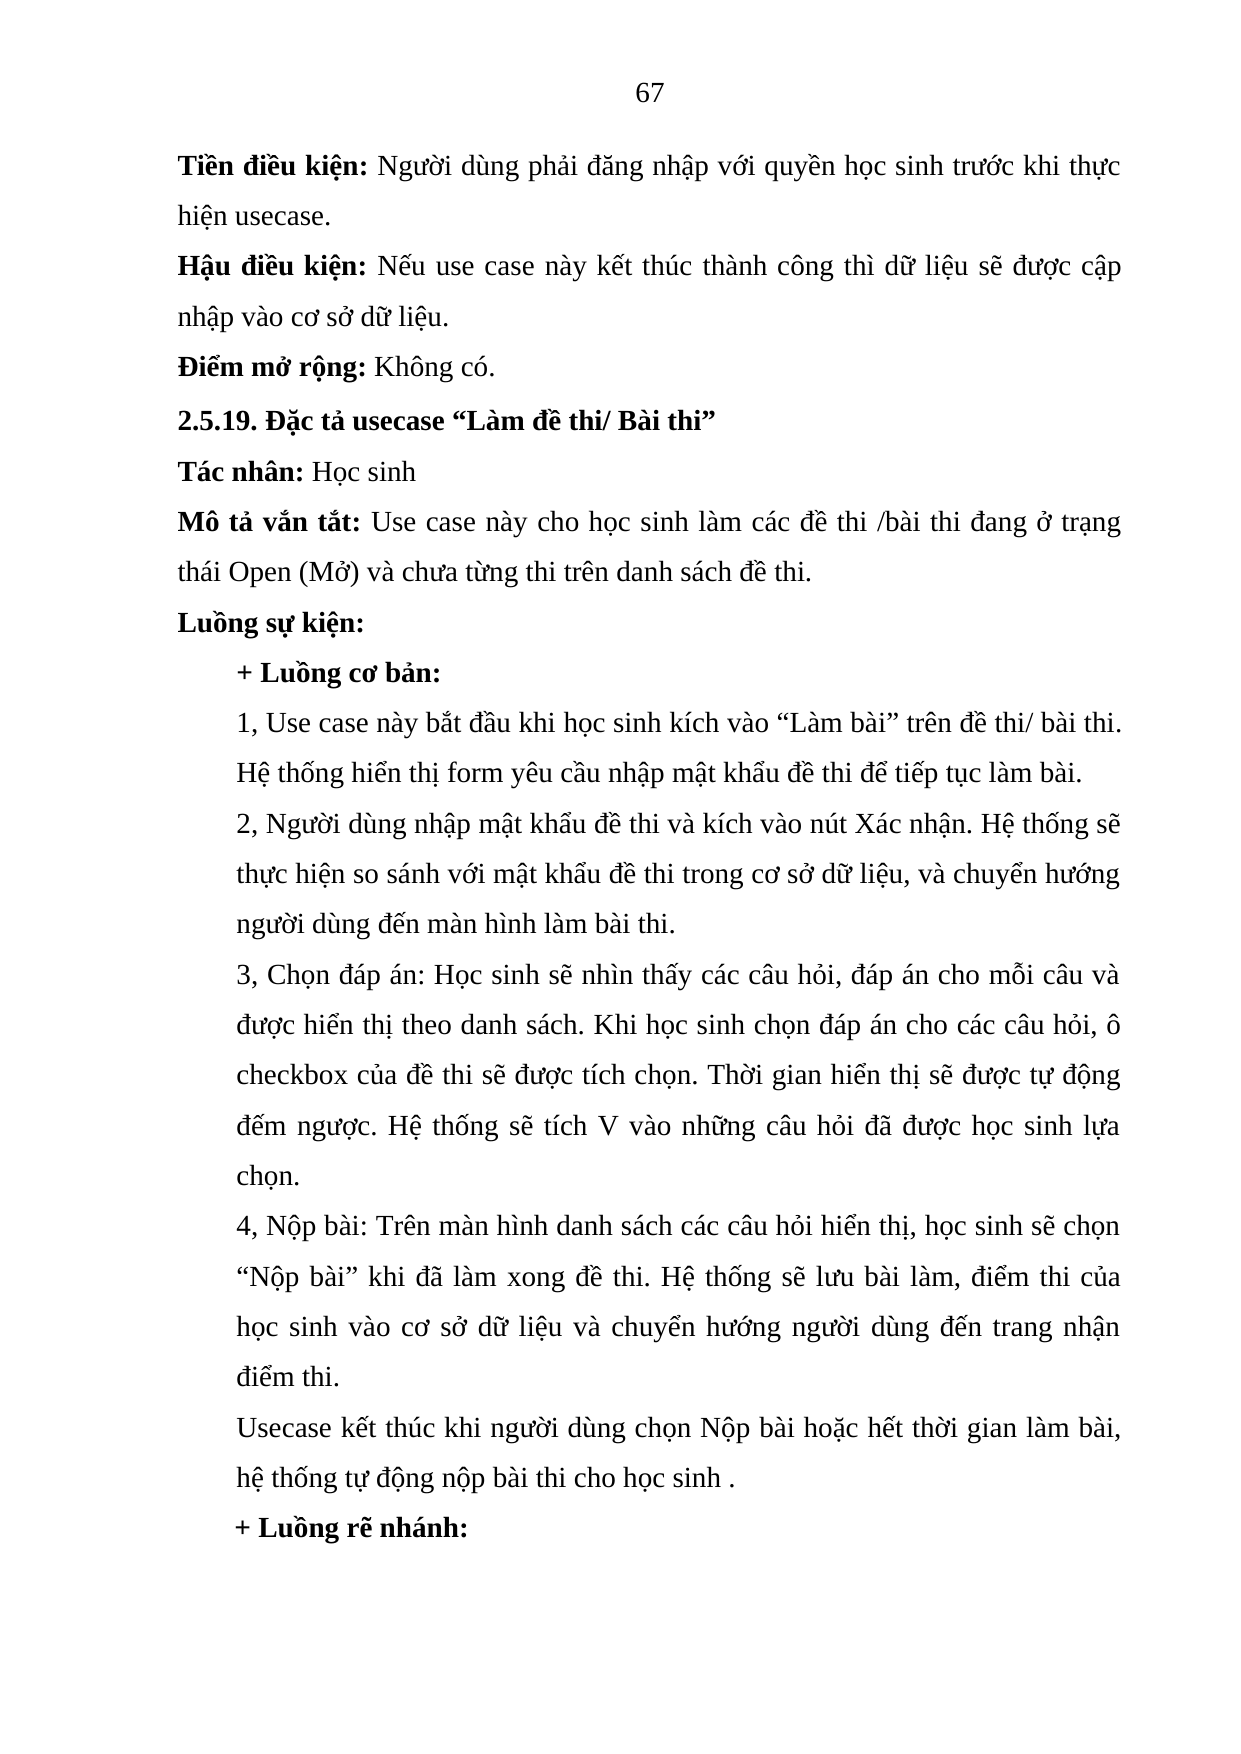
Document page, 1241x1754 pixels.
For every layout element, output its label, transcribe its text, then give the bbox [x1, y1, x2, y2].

text 2, Người dùng nhập mật khẩu đề thi và kích vào nút Xác nhận. Hệ thống sẽ thực hiện so sánh với mật khẩu đề thi trong cơ sở dữ liệu, và chuyển hướng người dùng đến màn hình làm bài thi. [236, 806, 1122, 940]
text Điểm mở rộng: Không có. [177, 349, 1122, 382]
text Mô tả vắn tắt: Use case này cho học sinh làm các đề thi /bài thi đang ở trạng thái Open (Mở) và chưa từng thi trên danh sách đề thi. [177, 504, 1122, 588]
text Tác nhân: Học sinh [177, 454, 1122, 487]
text Luồng sự kiện: [177, 605, 1122, 638]
list + Luồng cơ bản: [177, 655, 1122, 688]
text Usecase kết thúc khi người dùng chọn Nộp bài hoặc hết thời gian làm bài, hệ thống tự động nộp bài thi cho học sinh . [236, 1410, 1122, 1493]
text 4, Nộp bài: Trên màn hình danh sách các câu hỏi hiển thị, học sinh sẽ chọn “Nộp bài” khi đã làm xong đề thi. Hệ thống sẽ lưu bài làm, điểm thi của học sinh vào cơ sở dữ liệu và chuyển hướng người dùng đến trang nhận điểm thi. [236, 1208, 1122, 1393]
text + Luồng rẽ nhánh: [177, 1510, 1122, 1544]
text 1, Use case này bắt đầu khi học sinh kích vào “Làm bài” trên đề thi/ bài thi. Hệ thống hiển thị form yêu cầu nhập mật khẩu đề thi để tiếp tục làm bài. [236, 705, 1122, 789]
text 3, Chọn đáp án: Học sinh sẽ nhìn thấy các câu hỏi, đáp án cho mỗi câu và được hiển thị theo danh sách. Khi học sinh chọn đáp án cho các câu hỏi, ô checkbox của đề thi sẽ được tích chọn. Thời gian hiển thị sẽ được tự động đếm ngược. Hệ thống sẽ tích V vào những câu hỏi đã được học sinh lựa chọn. [236, 957, 1122, 1192]
text Hậu điều kiện: Nếu use case này kết thúc thành công thì dữ liệu sẽ được cập nhập vào cơ sở dữ liệu. [177, 248, 1122, 332]
text Tiền điều kiện: Người dùng phải đăng nhập với quyền học sinh trước khi thực hiện usecase. [177, 148, 1122, 232]
subtitle 2.5.19. Đặc tả usecase “Làm đề thi/ Bài thi” [177, 403, 1122, 437]
